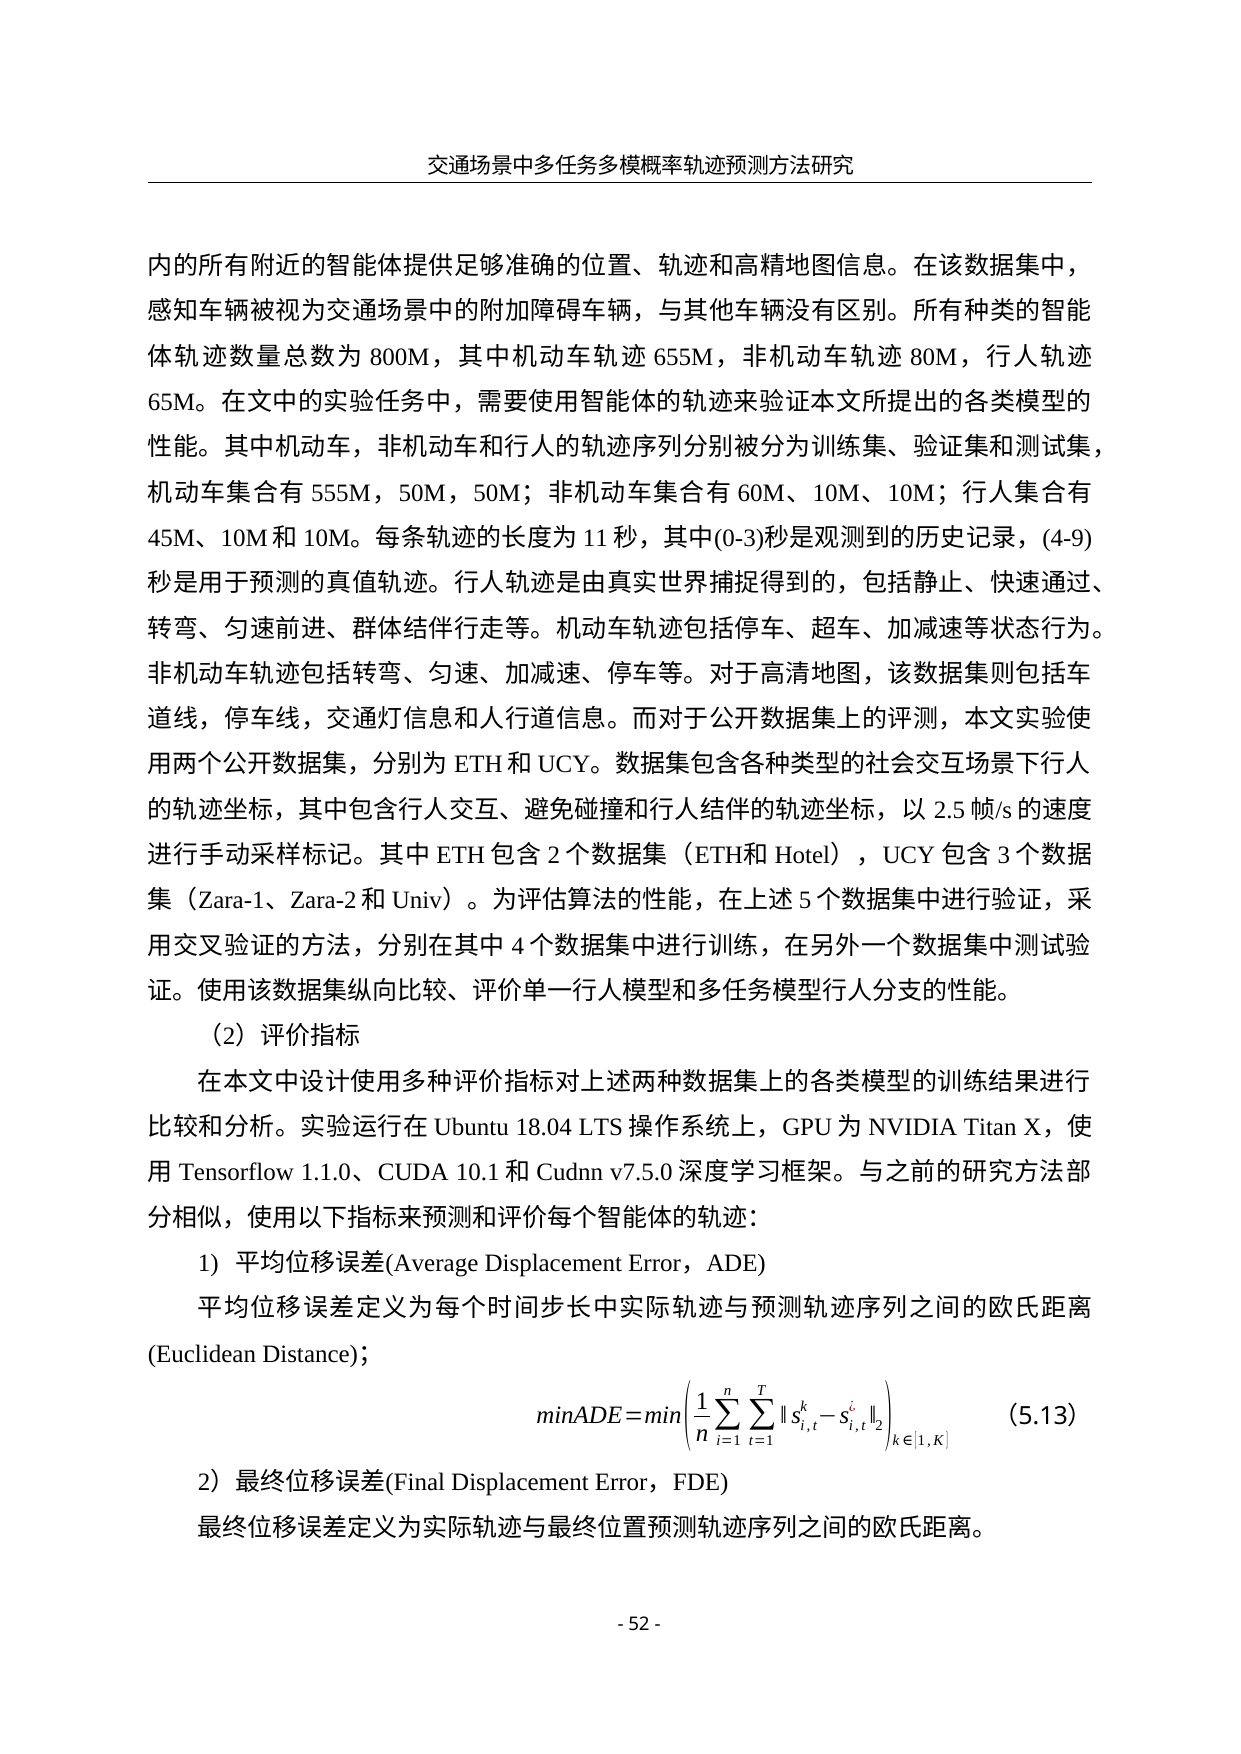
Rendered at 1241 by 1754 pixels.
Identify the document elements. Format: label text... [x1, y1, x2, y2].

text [148, 246, 1092, 1007]
text 平均位移误差定义为每个时间步长中实际轨迹与预测轨迹序列之间的欧氏距离(Euclidean Distance)； [148, 1288, 1092, 1369]
text 最终位移误差定义为实际轨迹与最终位置预测轨迹序列之间的欧氏距离。 [148, 1507, 1092, 1543]
text （2）评价指标 [148, 1016, 1092, 1052]
text 2）最终位移误差(Final Displacement Error，FDE) [148, 1462, 1092, 1498]
text （5.13） [148, 1378, 1092, 1453]
text 在本文中设计使用多种评价指标对上述两种数据集上的各类模型的训练结果进行比较和分析。实验运行在Ubuntu 18.04 LTS操作系统上，GPU为NVIDIA Titan X，使用Tensorflow 1.1.0、CUDA 10.1和Cudnn v7.5.0深度学习框架。与之前的研究方法部分相似，使用以下指标来预测和评价每个智能体的轨迹： [148, 1061, 1092, 1233]
list 平均位移误差(Average Displacement Error，ADE) [198, 1242, 1092, 1279]
